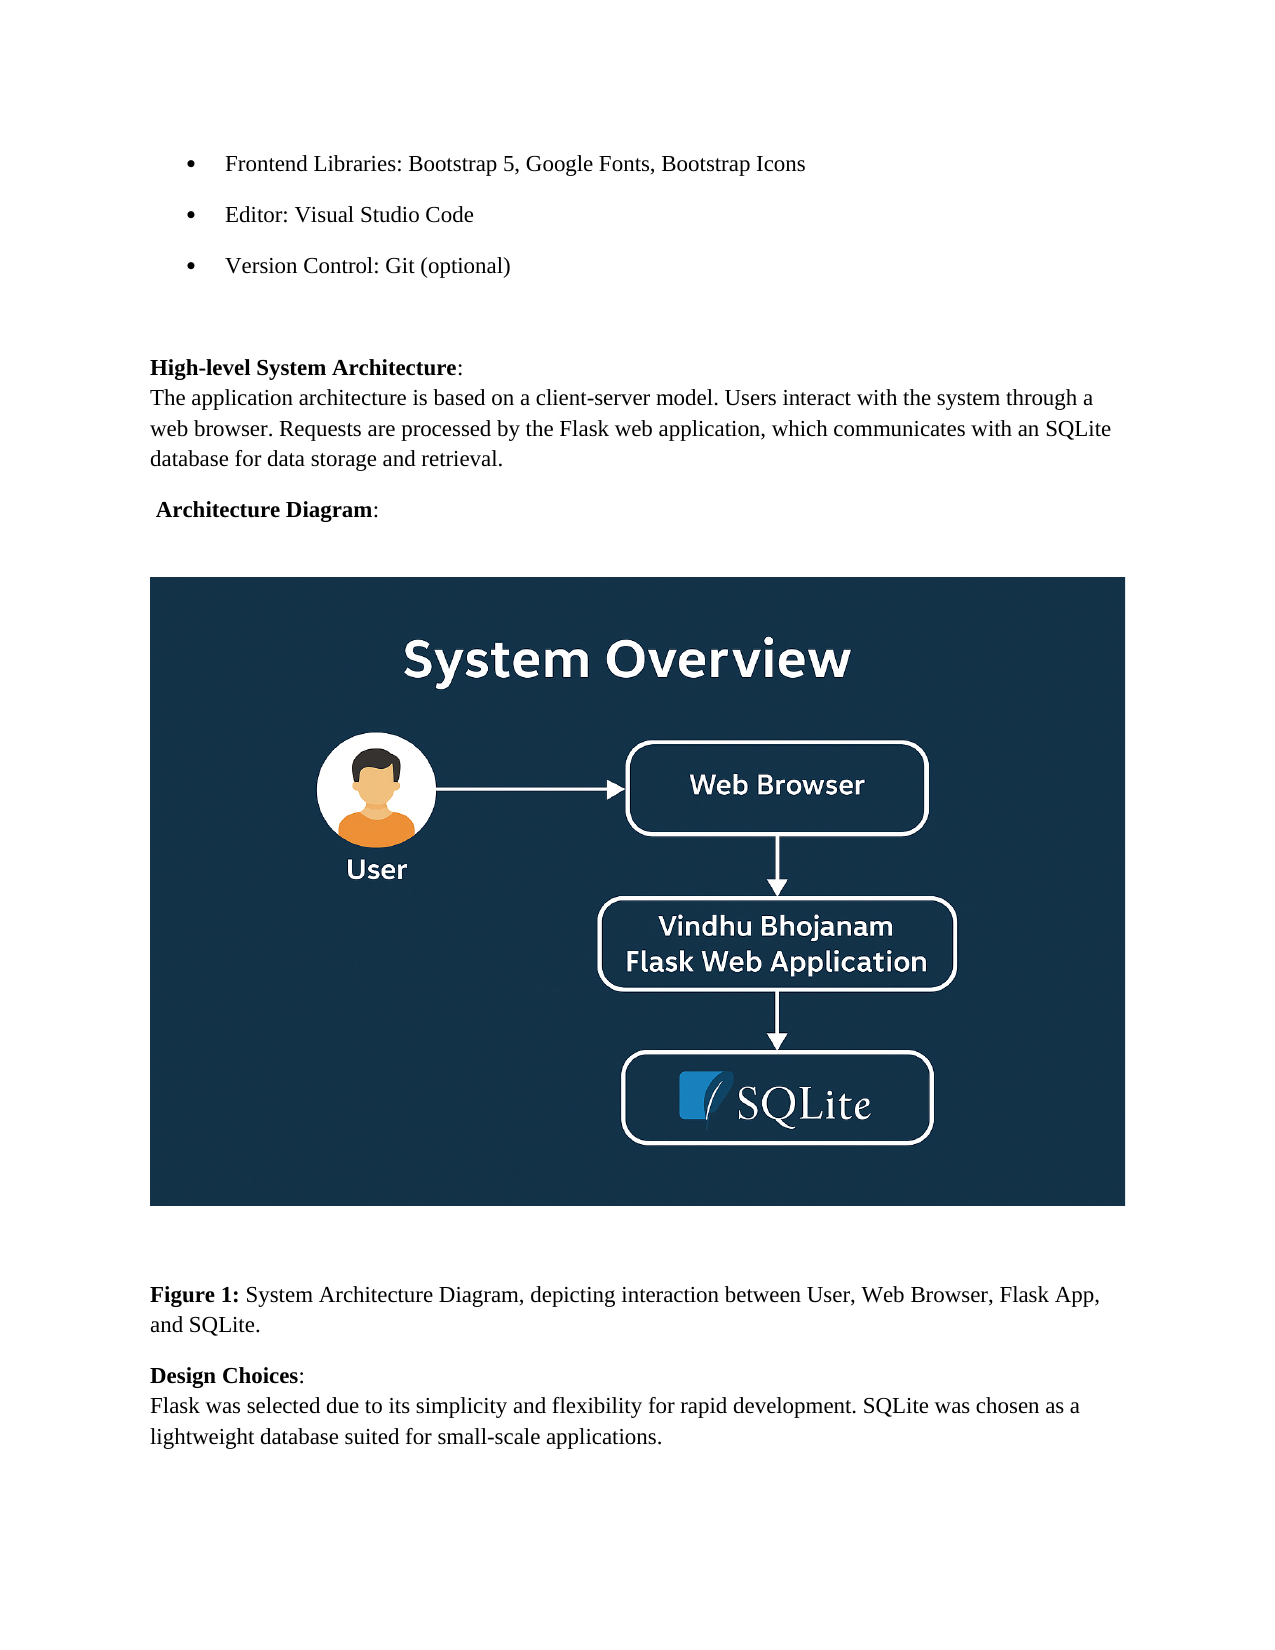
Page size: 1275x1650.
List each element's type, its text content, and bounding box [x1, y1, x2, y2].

picture [150, 577, 1125, 1206]
text Design Choices: Flask was selected due to its simplicity and flexibility for rapid development. SQLite was chosen as a lightweight database suited for small-scale applications. [150, 1362, 1125, 1449]
list Frontend Libraries: Bootstrap 5, Google Fonts, Bootstrap Icons [187, 150, 1125, 176]
list Version Control: Git (optional) [187, 252, 1125, 278]
text Figure 1: System Architecture Diagram, depicting interaction between User, Web Browser, Flask App, and SQLite. [150, 1281, 1125, 1338]
text Architecture Diagram: [150, 496, 1125, 522]
list Editor: Visual Studio Code [187, 201, 1125, 227]
text High-level System Architecture: The application architecture is based on a client-server model. Users interact with the system through a web browser. Requests are processed by the Flask web application, which communicates with an SQLite database for data storage and retrieval. [150, 354, 1125, 471]
